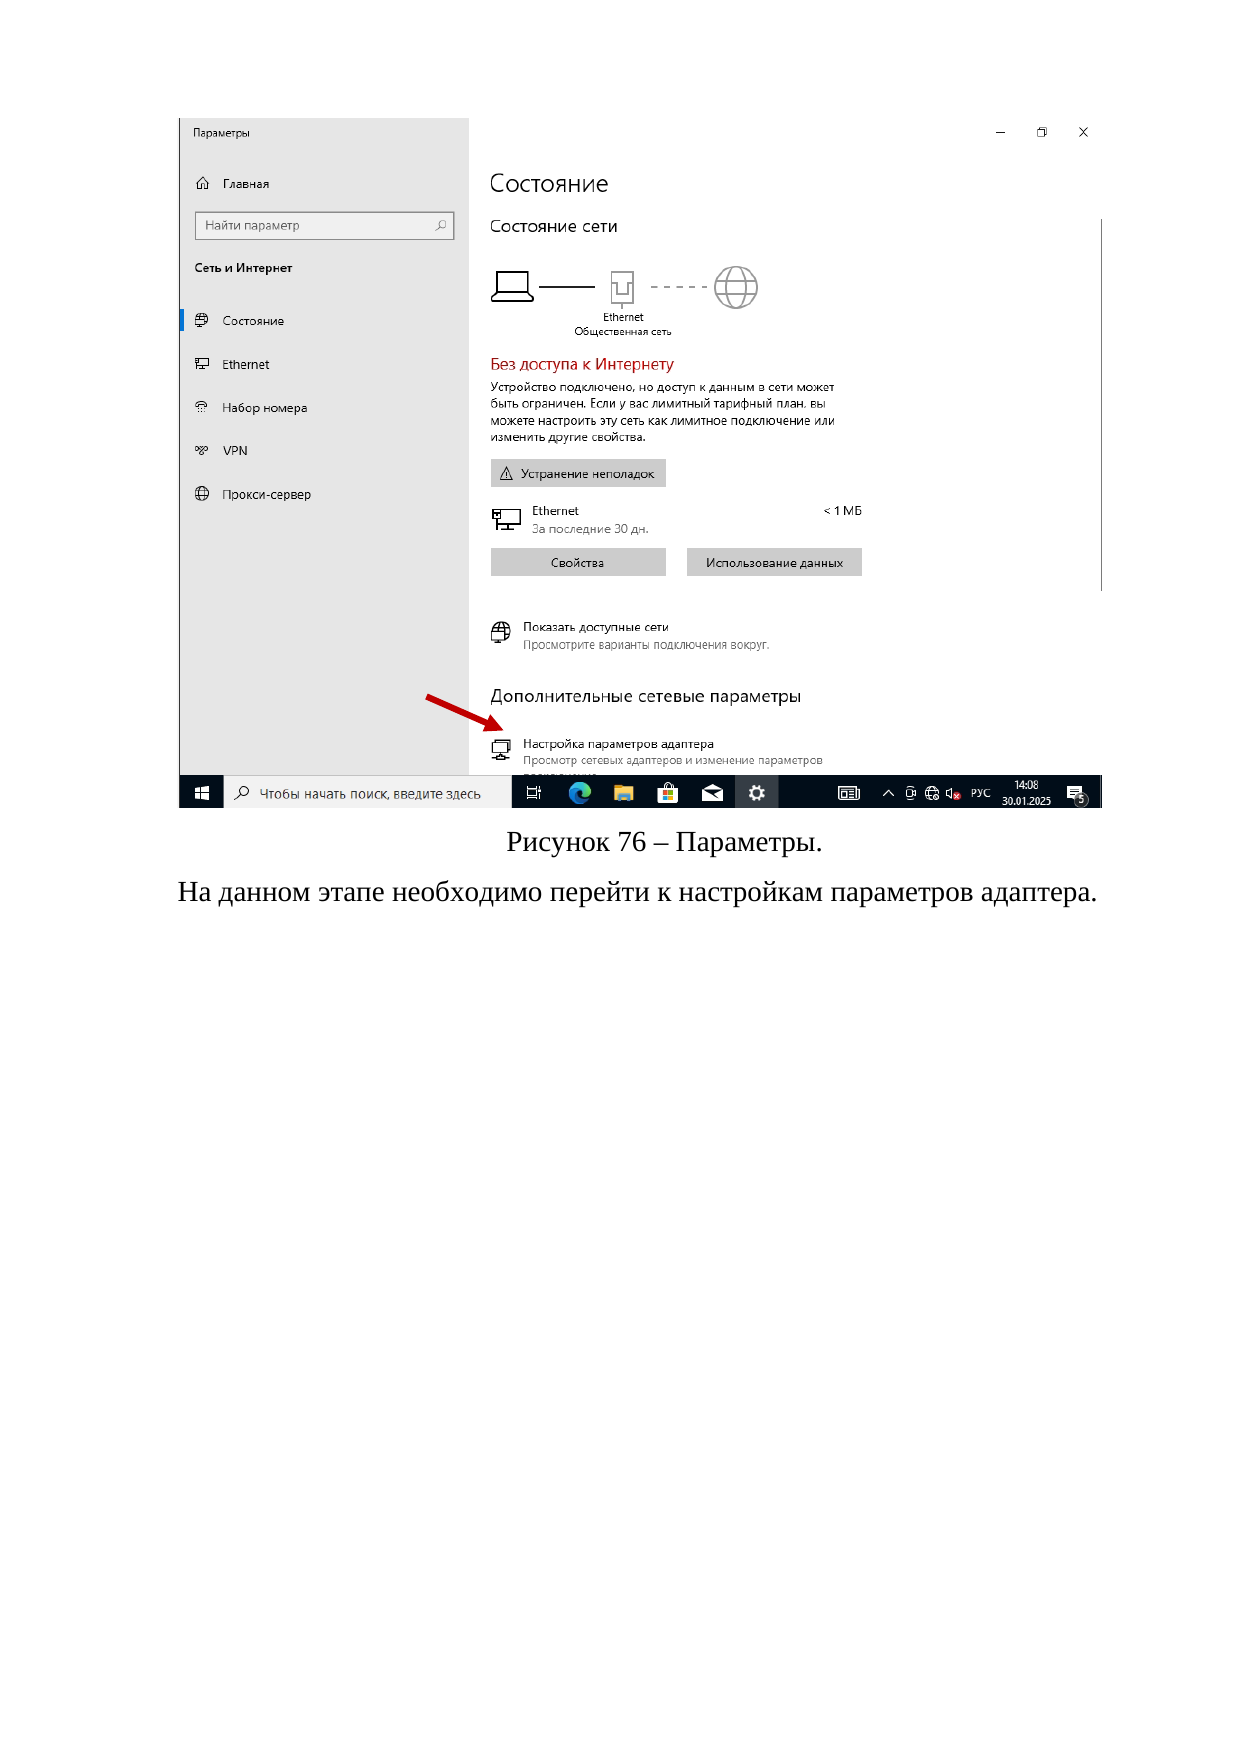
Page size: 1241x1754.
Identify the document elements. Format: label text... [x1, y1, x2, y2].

text На данном этапе необходимо перейти к настройкам параметров адаптера. [177, 874, 1152, 908]
text Рисунок 76 – Параметры. [177, 824, 1152, 858]
picture [177, 118, 1102, 808]
